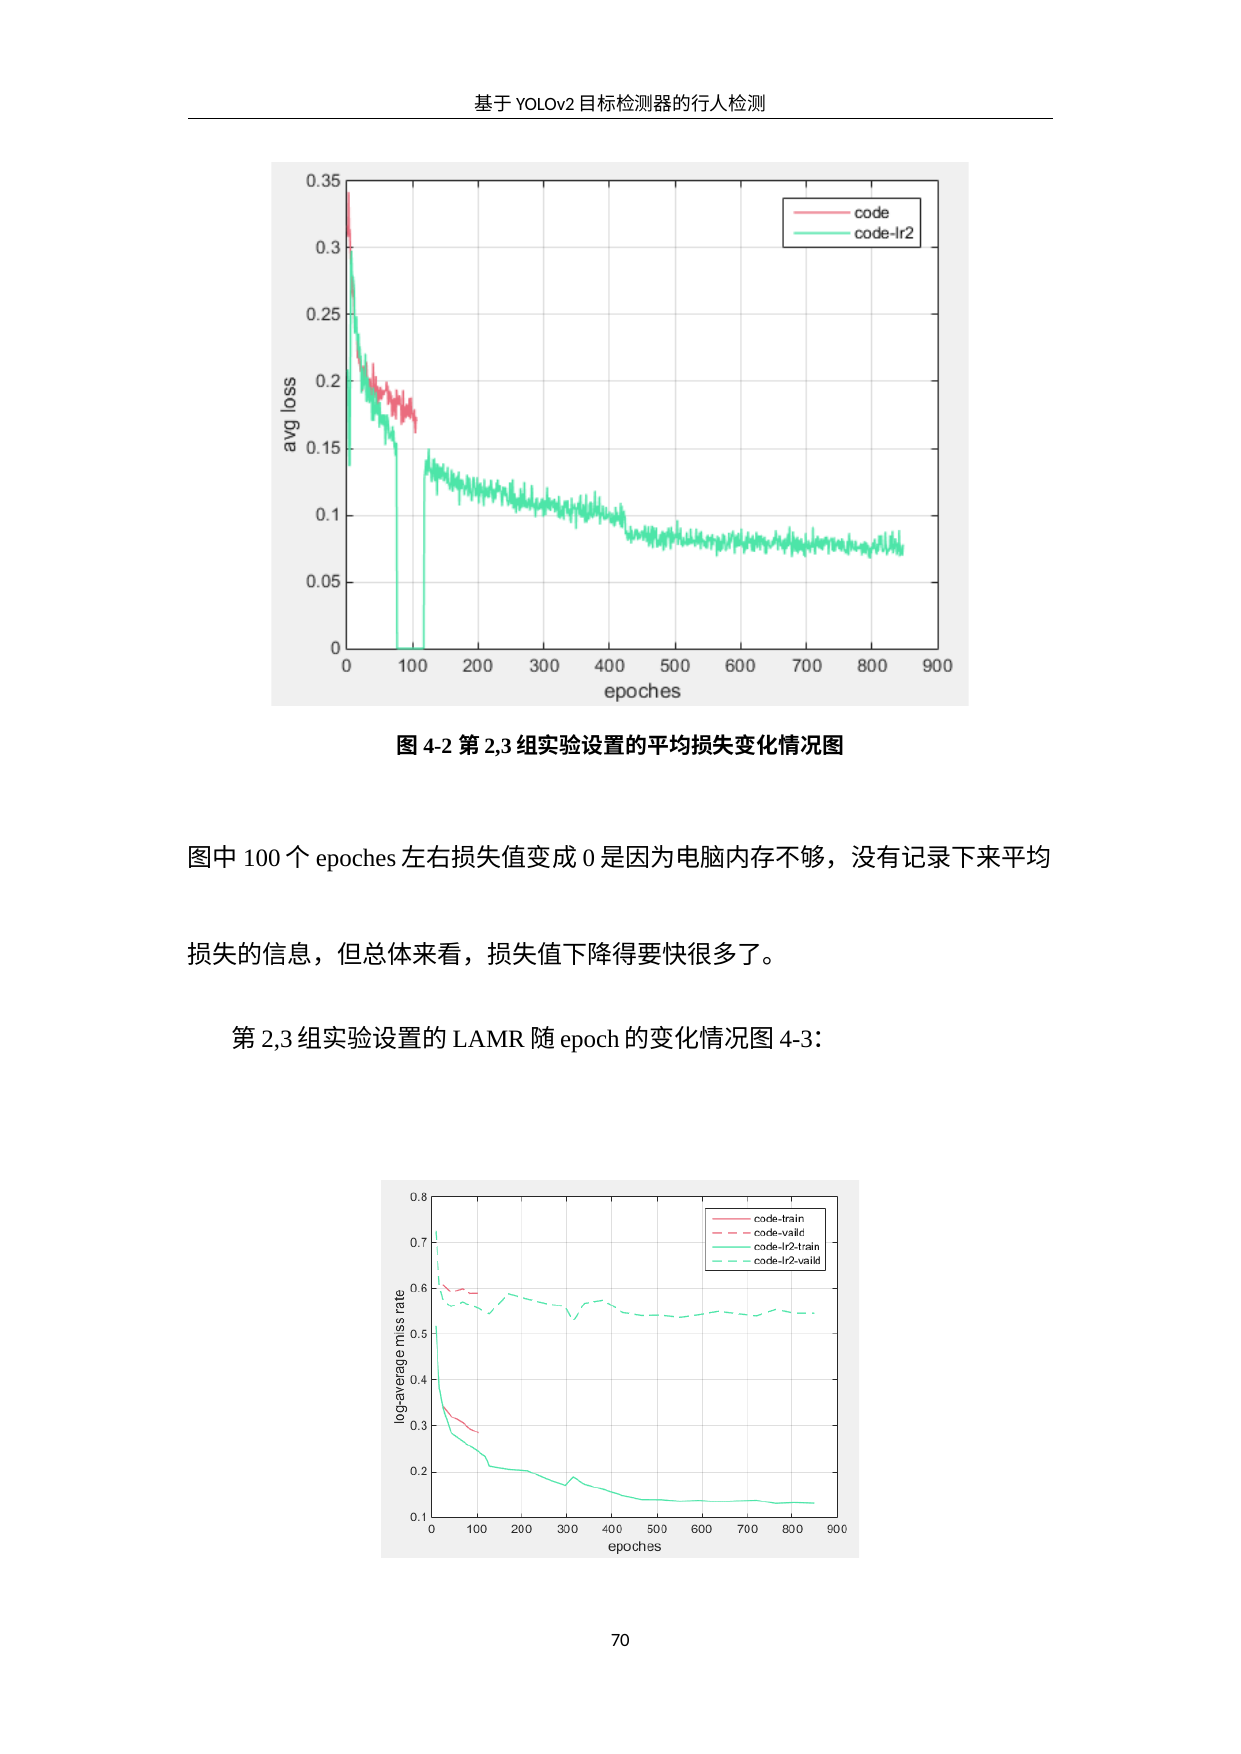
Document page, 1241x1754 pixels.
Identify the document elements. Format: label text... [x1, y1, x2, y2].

text 图 4-2 第2,3组实验设置的平均损失变化情况图 [187, 728, 1053, 760]
picture [381, 1180, 860, 1558]
text 第2,3组实验设置的LAMR随epoch的变化情况图4-3： [187, 1004, 1053, 1069]
text 图中100个epoches左右损失值变成0是因为电脑内存不够，没有记录下来平均损失的信息，但总体来看，损失值下降得要快很多了。 [187, 823, 1053, 986]
picture [271, 162, 969, 706]
